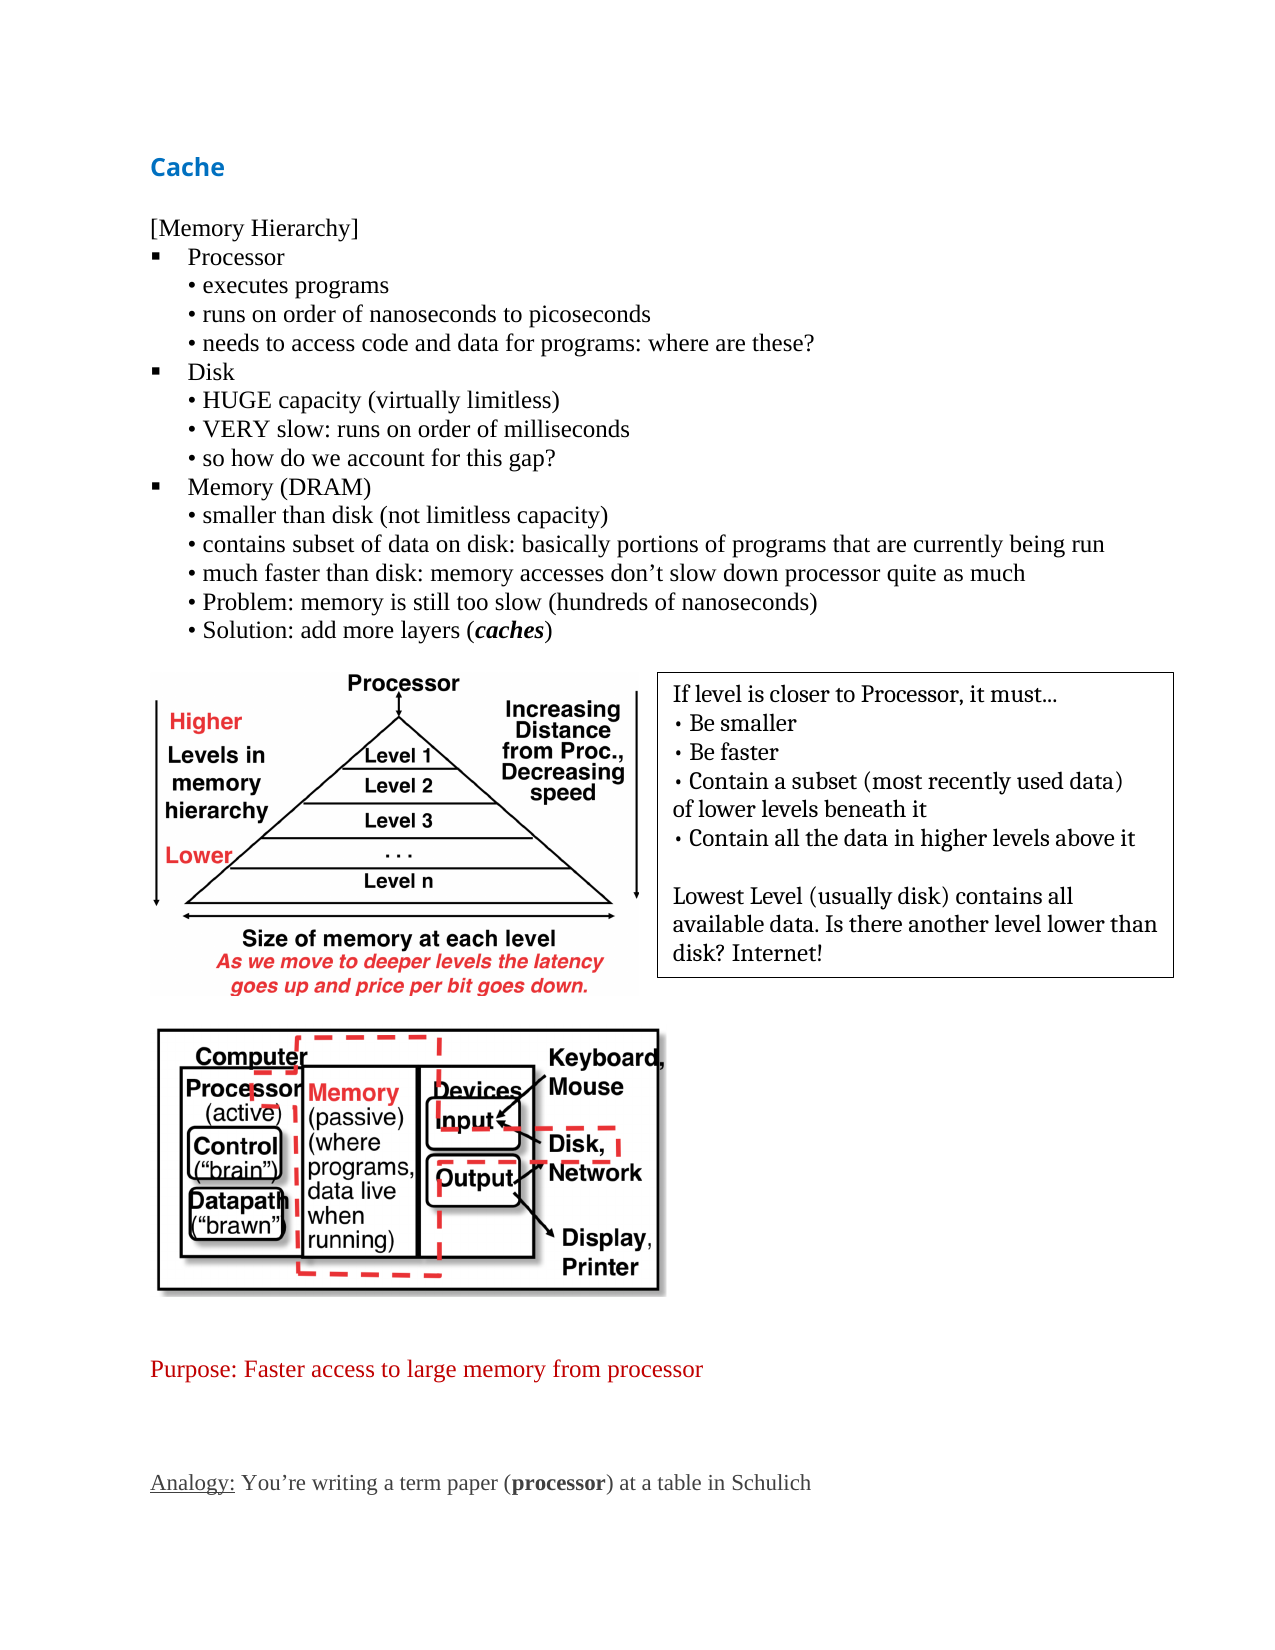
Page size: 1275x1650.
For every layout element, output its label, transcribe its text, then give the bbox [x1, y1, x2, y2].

text Analogy: You’re writing a term paper (processor) at a table in Schulich [150, 1469, 1125, 1496]
text • smaller than disk (not limitless capacity) [187, 500, 1125, 529]
list Processor [150, 242, 1125, 270]
text Cache [150, 150, 1125, 184]
text [Memory Hierarchy] [150, 213, 1125, 242]
list Disk [150, 357, 1125, 385]
text • HUGE capacity (virtually limitless) [187, 385, 1125, 414]
text • contains subset of data on disk: basically portions of programs that are currently being run [187, 529, 1125, 558]
list Memory (DRAM) [150, 472, 1125, 500]
text • VERY slow: runs on order of milliseconds [187, 414, 1125, 443]
text • runs on order of nanoseconds to picoseconds [187, 299, 1125, 328]
text • much faster than disk: memory accesses don’t slow down processor quite as much [187, 558, 1125, 587]
text Purpose: Faster access to large memory from processor [150, 1354, 1125, 1383]
text • Problem: memory is still too slow (hundreds of nanoseconds) [187, 587, 1125, 615]
text • Solution: add more layers (caches) [187, 615, 1125, 644]
picture [150, 672, 639, 996]
text • needs to access code and data for programs: where are these? [187, 328, 1125, 357]
picture [150, 1024, 667, 1297]
text • executes programs [187, 270, 1125, 299]
text • so how do we account for this gap? [187, 443, 1125, 472]
